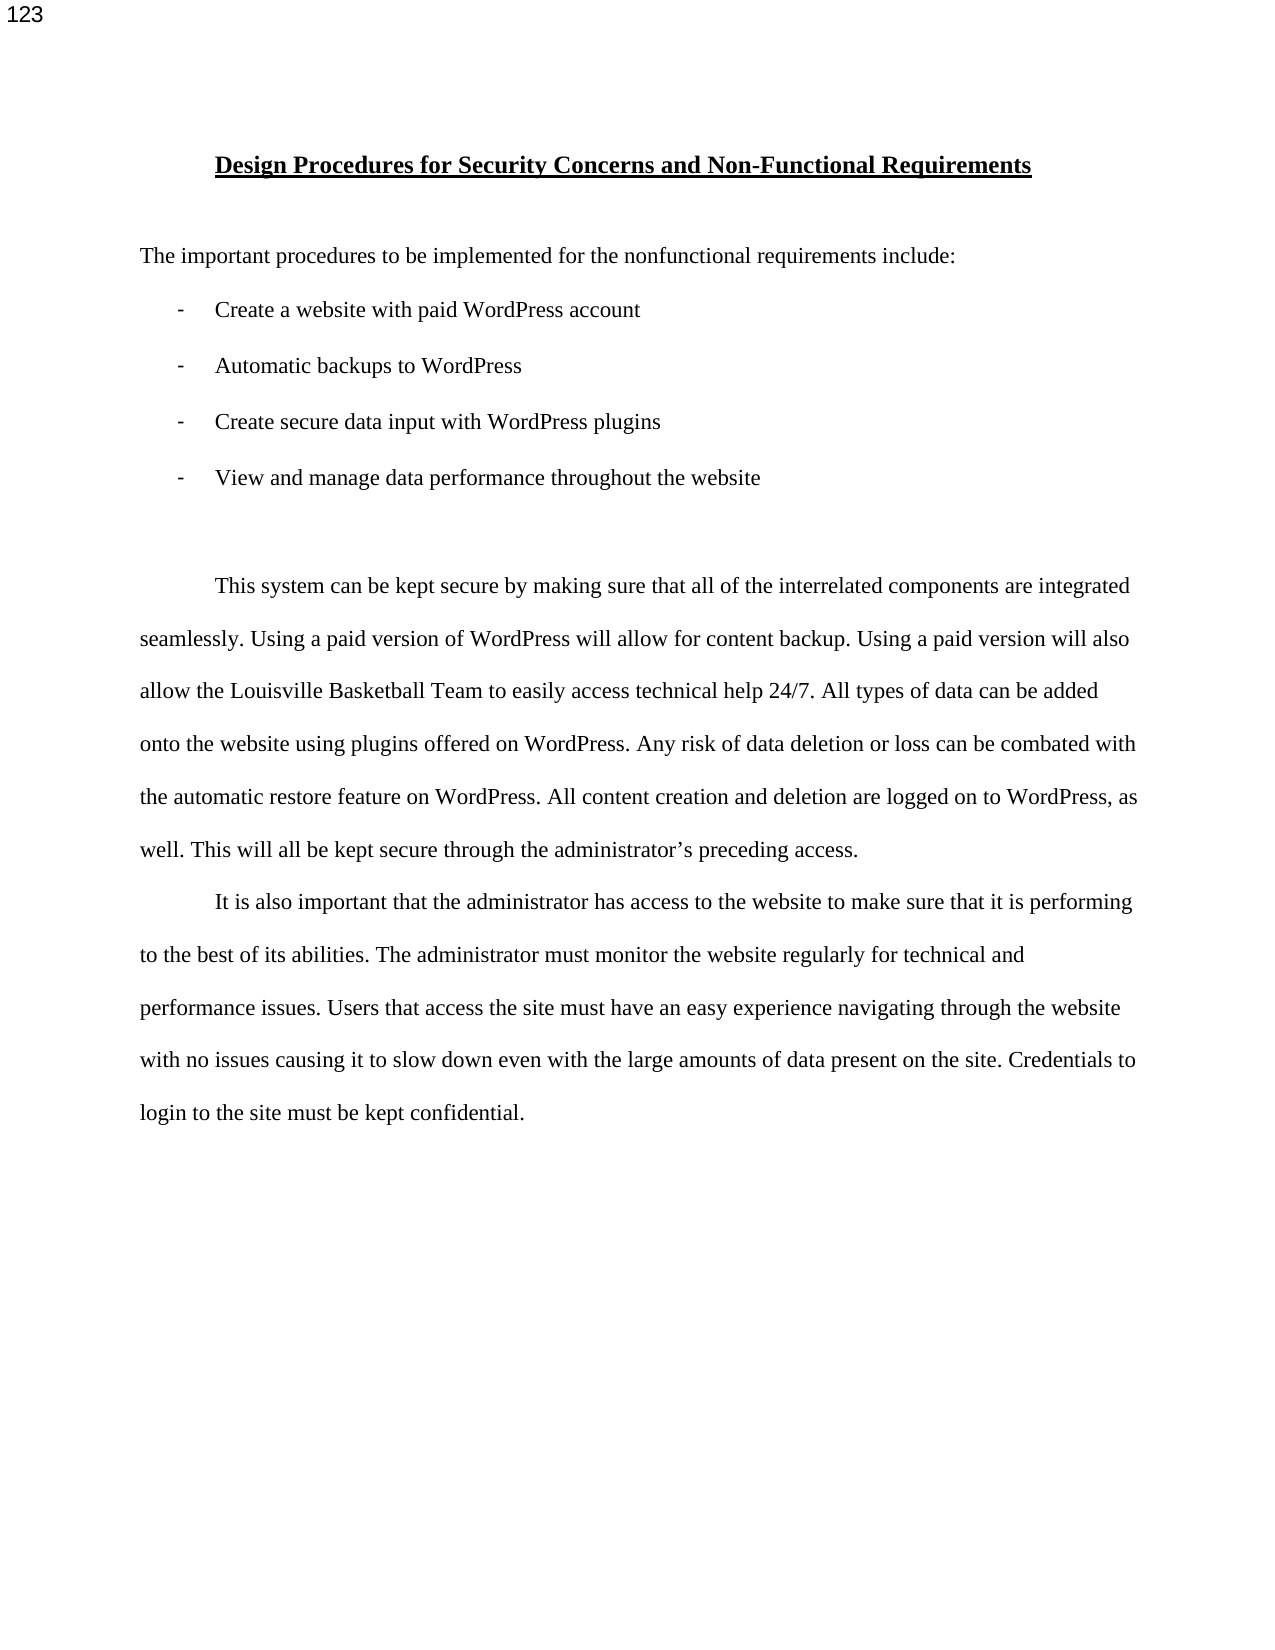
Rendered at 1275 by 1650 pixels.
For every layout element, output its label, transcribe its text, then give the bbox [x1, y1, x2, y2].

list Create secure data input with WordPress plugins [177, 407, 1139, 435]
list Automatic backups to WordPress [177, 351, 1139, 379]
text This system can be kept secure by making sure that all of the interrelated components are integrated seamlessly. Using a paid version of WordPress will allow for content backup. Using a paid version will also allow the Louisville Basketball Team to easily access technical help 24/7. All types of data can be added onto the website using plugins offered on WordPress. Any risk of data deletion or loss can be combated with the automatic restore feature on WordPress. All content creation and deletion are logged on to WordPress, as well. This will all be kept secure through the administrator’s preceding access. [139, 572, 1139, 862]
text The important procedures to be implemented for the nonfunctional requirements include: [139, 242, 1139, 269]
list View and manage data performance throughout the website [177, 463, 1139, 491]
text Design Procedures for Security Concerns and Non-Functional Requirements [139, 150, 1057, 179]
list Create a website with paid WordPress account [177, 295, 1139, 323]
text It is also important that the administrator has access to the website to make sure that it is performing to the best of its abilities. The administrator must monitor the website regularly for technical and performance issues. Users that access the site must have an easy experience navigating through the website with no issues causing it to slow down even with the large amounts of data present on the site. Credentials to login to the site must be kept confidential. [139, 888, 1139, 1126]
